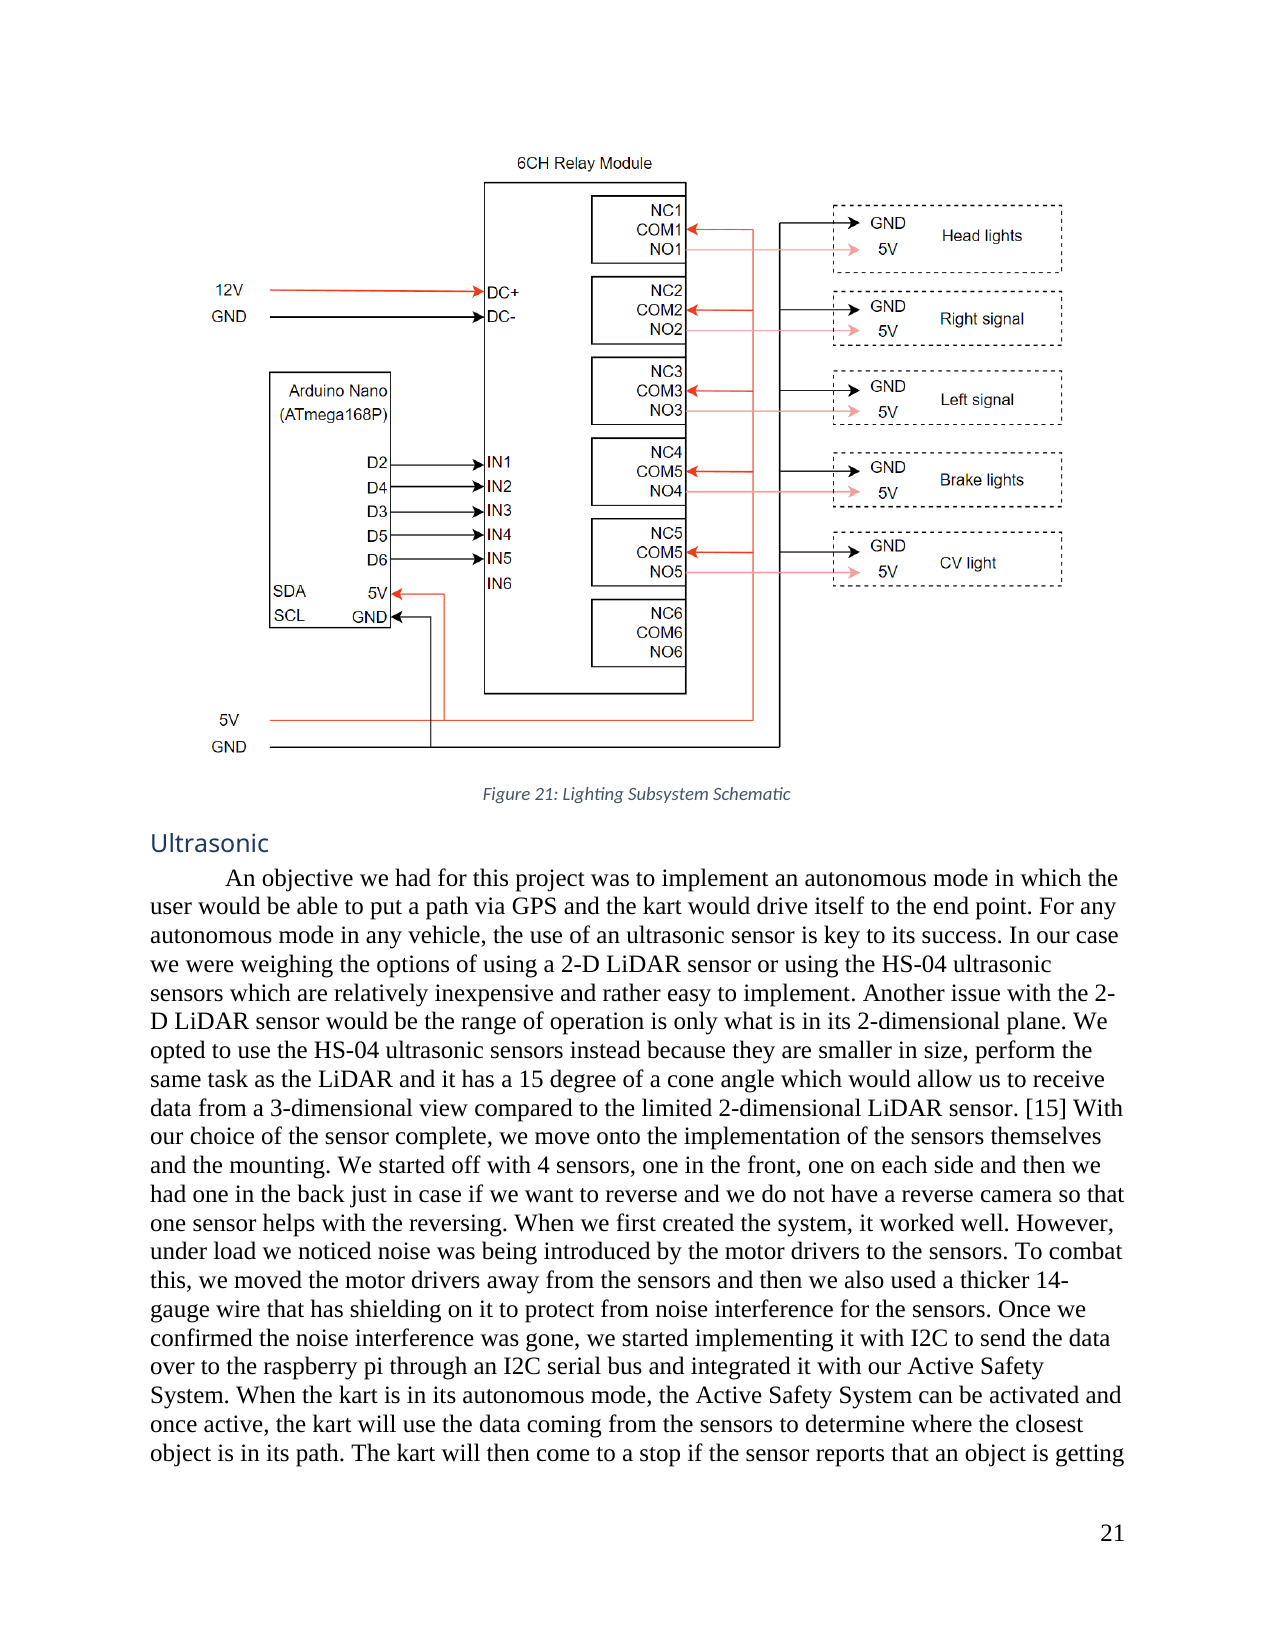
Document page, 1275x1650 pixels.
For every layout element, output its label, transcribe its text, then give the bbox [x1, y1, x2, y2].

picture [202, 150, 1073, 764]
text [150, 863, 1125, 1466]
subtitle Ultrasonic [150, 826, 1125, 860]
text Figure 21: Lighting Subsystem Schematic [150, 782, 1125, 805]
